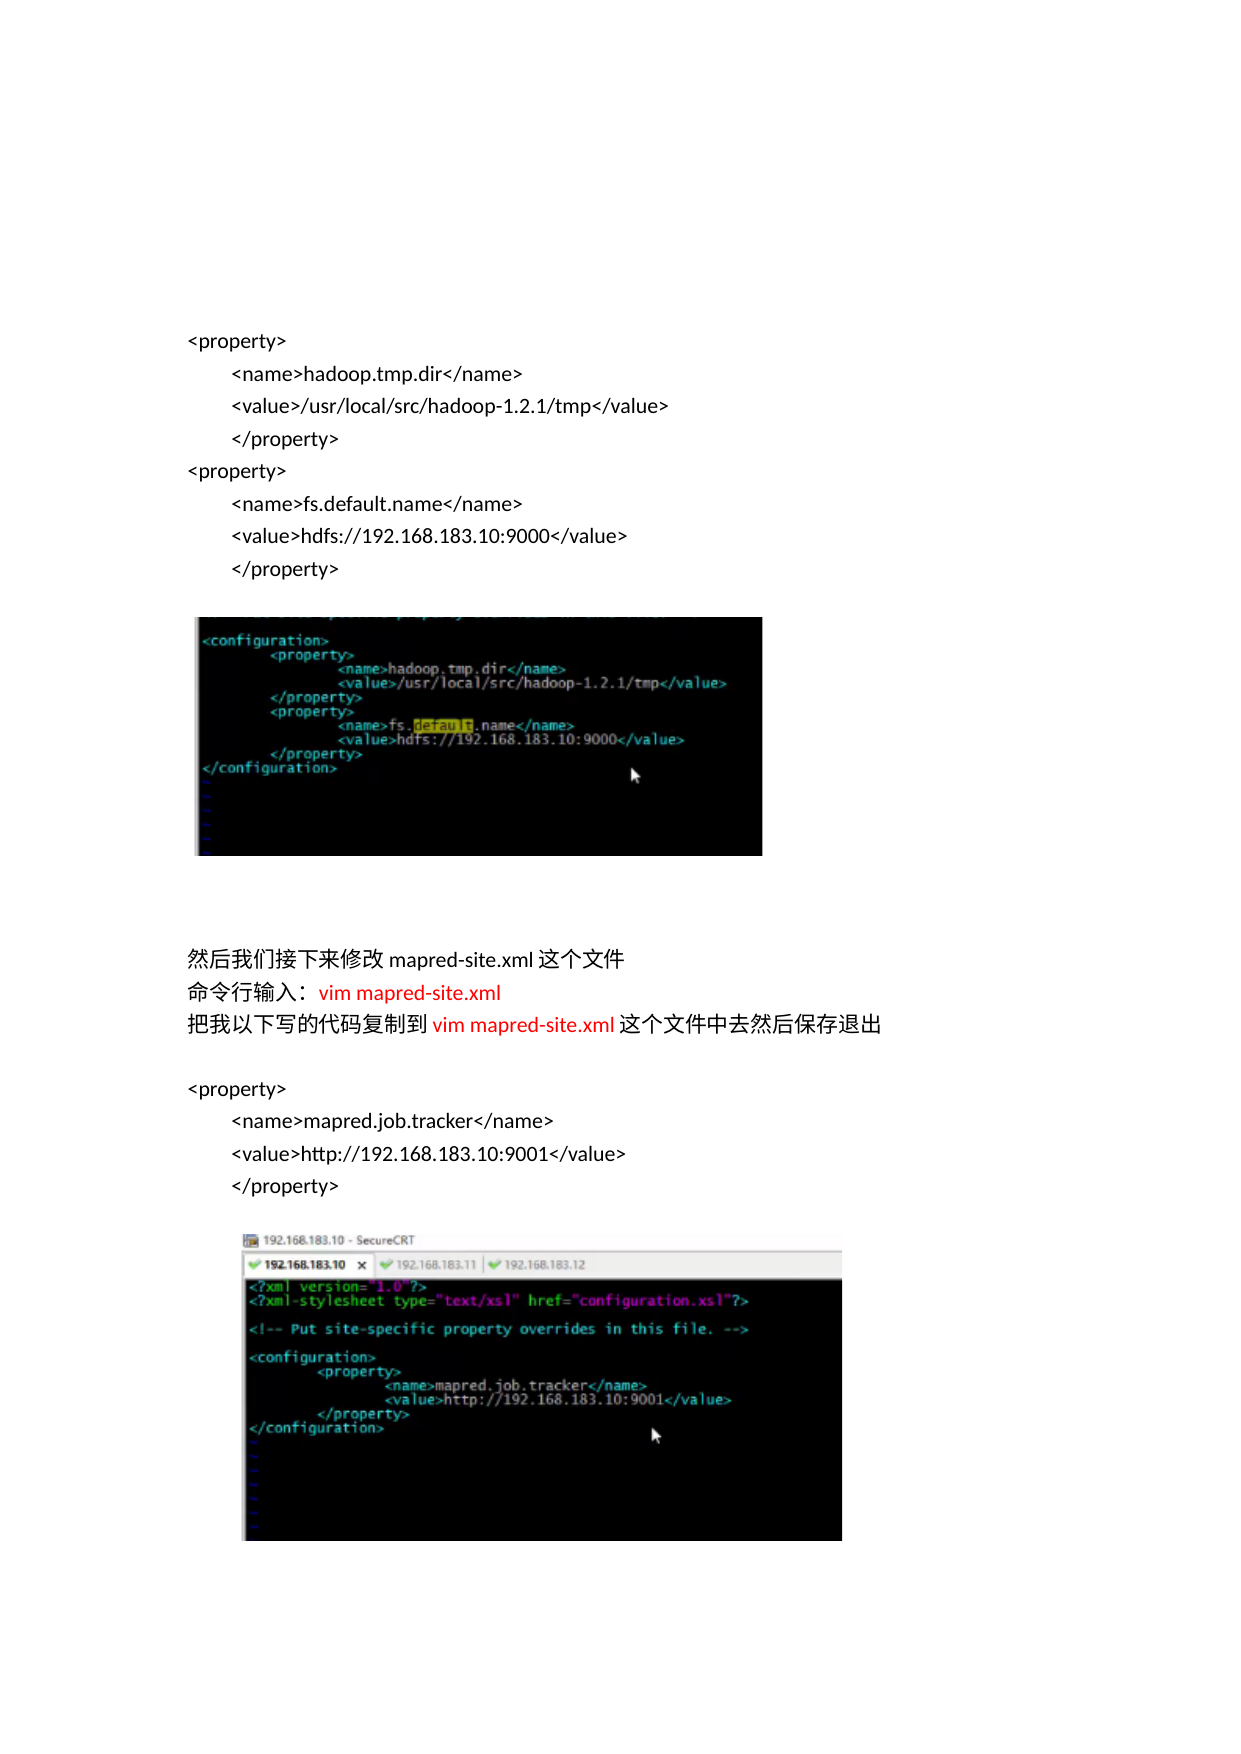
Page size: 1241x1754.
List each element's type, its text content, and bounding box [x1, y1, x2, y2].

list </property> [187, 1169, 1053, 1202]
list <value>http://192.168.183.10:9001</value> [187, 1137, 1053, 1169]
list <property> [187, 1072, 1053, 1104]
picture [187, 617, 763, 856]
list <name>hadoop.tmp.dir</name> [187, 357, 1053, 389]
list 把我以下写的代码复制到vim mapred-site.xml这个文件中去然后保存退出 [187, 1007, 1053, 1039]
list <value>/usr/local/src/hadoop-1.2.1/tmp</value> [187, 389, 1053, 422]
list 命令行输入：vim mapred-site.xml [187, 974, 1053, 1007]
list <property> [187, 324, 1053, 357]
picture [187, 1234, 843, 1541]
list </property> [187, 422, 1053, 454]
list <name>fs.default.name</name> [187, 487, 1053, 519]
list 然后我们接下来修改mapred-site.xml这个文件 [187, 942, 1053, 974]
list <value>hdfs://192.168.183.10:9000</value> [187, 519, 1053, 552]
list <name>mapred.job.tracker</name> [187, 1104, 1053, 1137]
list <property> [187, 454, 1053, 487]
list </property> [187, 552, 1053, 584]
